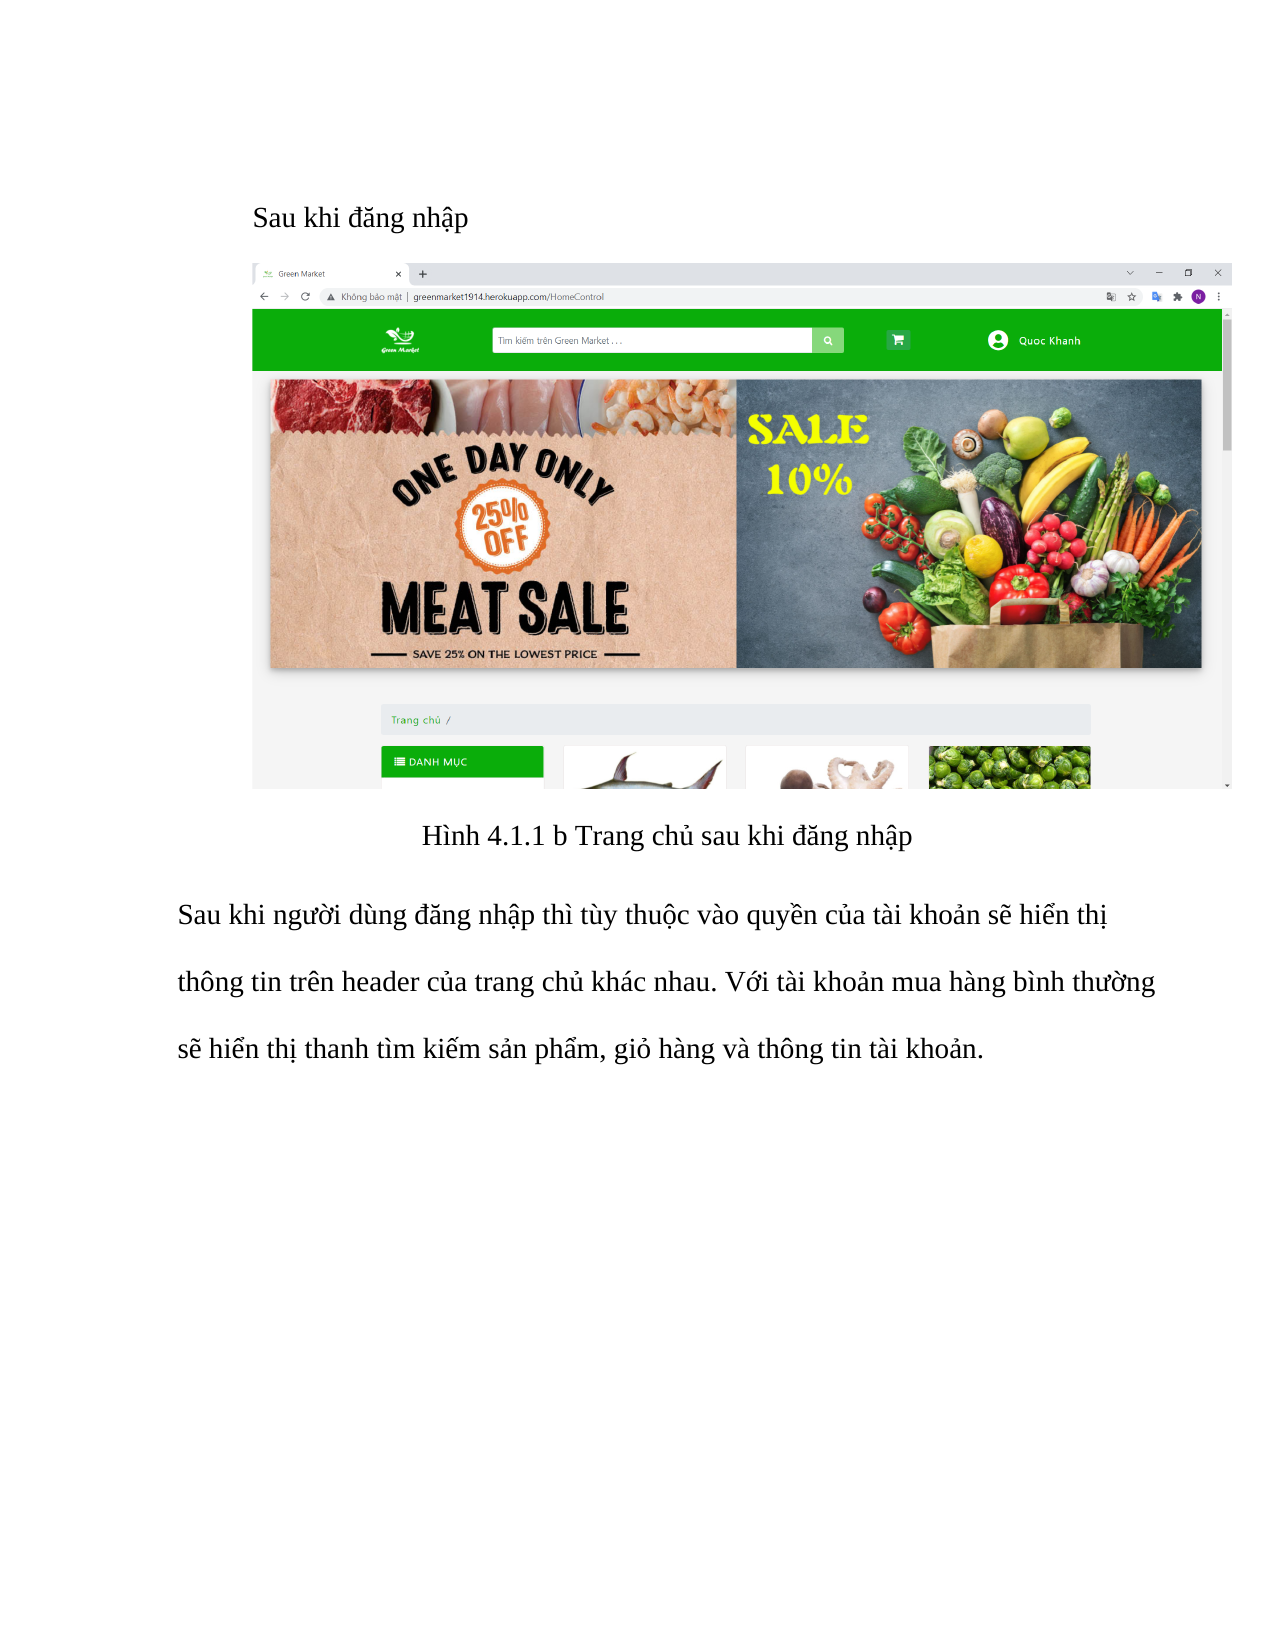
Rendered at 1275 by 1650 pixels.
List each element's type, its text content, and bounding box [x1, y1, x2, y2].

picture [252, 263, 1232, 789]
text Sau khi đăng nhập [177, 201, 1157, 234]
text Hình 4.1.1 b Trang chủ sau khi đăng nhập [177, 818, 1157, 851]
text Sau khi người dùng đăng nhập thì tùy thuộc vào quyền của tài khoản sẽ hiển thị thông tin trên header của trang chủ khác nhau. Với tài khoản mua hàng bình thường sẽ hiển thị thanh tìm kiếm sản phẩm, giỏ hàng và thông tin tài khoản. [177, 897, 1157, 1065]
